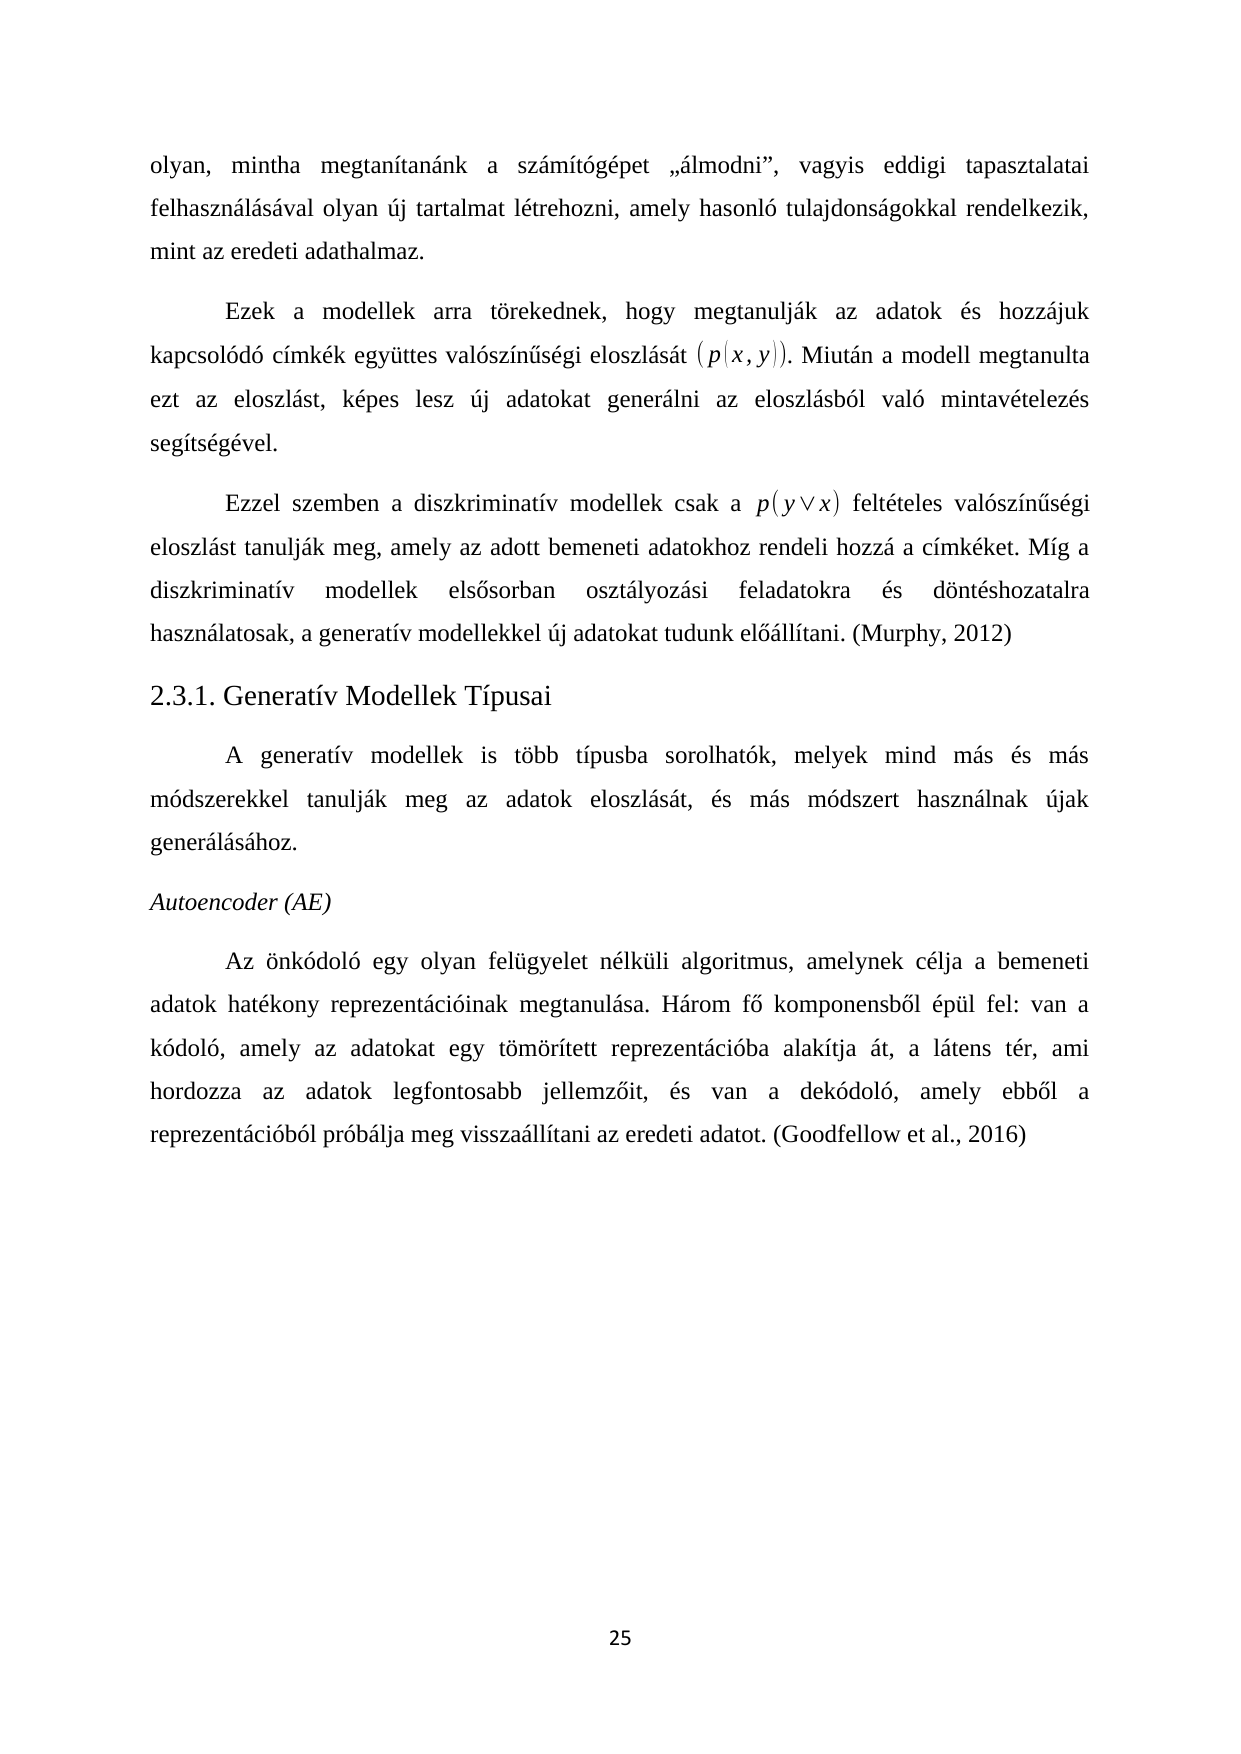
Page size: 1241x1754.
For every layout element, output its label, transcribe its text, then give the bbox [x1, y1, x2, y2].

text Ezek a modellek arra törekednek, hogy megtanulják az adatok és hozzájuk kapcsolódó címkék együttes valószínűségi eloszlását . Miután a modell megtanulta ezt az eloszlást, képes lesz új adatokat generálni az eloszlásból való mintavételezés segítségével. [150, 296, 1090, 456]
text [150, 150, 1090, 265]
text Ezzel szemben a diszkriminatív modellek csak a feltételes valószínűségi eloszlást tanulják meg, amely az adott bemeneti adatokhoz rendeli hozzá a címkéket. Míg a diszkriminatív modellek elsősorban osztályozási feladatokra és döntéshozatalra használatosak, a generatív modellekkel új adatokat tudunk előállítani. (Murphy, 2012) [150, 487, 1090, 647]
text Autoencoder (AE) [150, 887, 1090, 915]
subtitle 2.3.1. Generatív Modellek Típusai [150, 678, 1090, 711]
text Az önkódoló egy olyan felügyelet nélküli algoritmus, amelynek célja a bemeneti adatok hatékony reprezentációinak megtanulása. Három fő komponensből épül fel: van a kódoló, amely az adatokat egy tömörített reprezentációba alakítja át, a látens tér, ami hordozza az adatok legfontosabb jellemzőit, és van a dekódoló, amely ebből a reprezentációból próbálja meg visszaállítani az eredeti adatot. (Goodfellow et al., 2016) [150, 946, 1090, 1148]
text A generatív modellek is több típusba sorolhatók, melyek mind más és más módszerekkel tanulják meg az adatok eloszlását, és más módszert használnak újak generálásához. [150, 741, 1090, 856]
